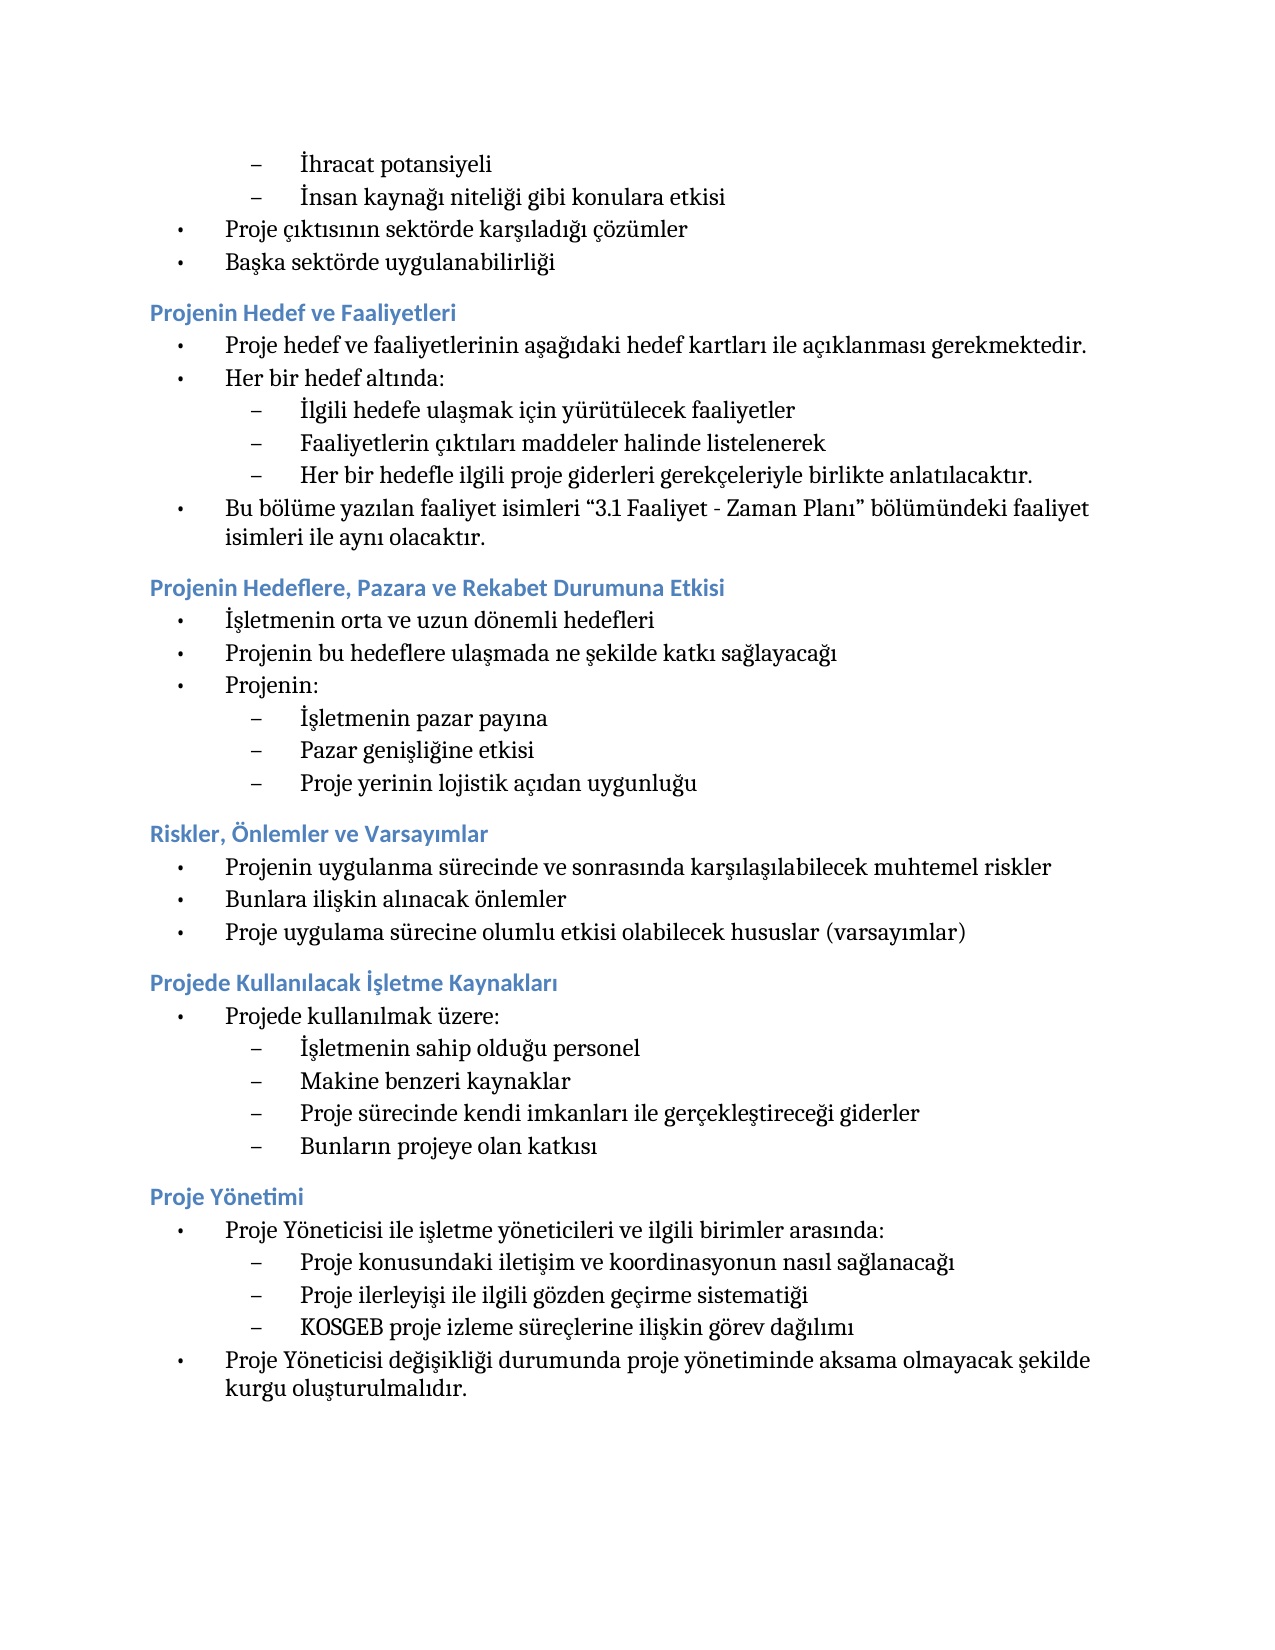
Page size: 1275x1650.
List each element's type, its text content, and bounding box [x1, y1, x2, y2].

subtitle Projenin Hedeflere, Pazara ve Rekabet Durumuna Etkisi [150, 572, 1125, 603]
list Proje konusundaki iletişim ve koordinasyonun nasıl sağlanacağı [250, 1248, 1125, 1277]
list Proje uygulama sürecine olumlu etkisi olabilecek hususlar (varsayımlar) [175, 918, 1125, 947]
list Proje ilerleyişi ile ilgili gözden geçirme sistematiği [250, 1281, 1125, 1309]
list Proje yerinin lojistik açıdan uygunluğu [250, 769, 1125, 798]
list Makine benzeri kaynaklar [250, 1067, 1125, 1095]
list Proje hedef ve faaliyetlerinin aşağıdaki hedef kartları ile açıklanması gerekmektedir. [175, 331, 1125, 360]
subtitle Projenin Hedef ve Faaliyetleri [150, 297, 1125, 328]
subtitle Projede Kullanılacak İşletme Kaynakları [150, 967, 1125, 998]
list Projenin uygulanma sürecinde ve sonrasında karşılaşılabilecek muhtemel riskler [175, 853, 1125, 882]
list Proje Yöneticisi değişikliği durumunda proje yönetiminde aksama olmayacak şekilde kurgu oluşturulmalıdır. [175, 1346, 1125, 1403]
list Proje çıktısının sektörde karşıladığı çözümler [175, 215, 1125, 244]
list Bu bölüme yazılan faaliyet isimleri “3.1 Faaliyet - Zaman Planı” bölümündeki faaliyet isimleri ile aynı olacaktır. [175, 494, 1125, 551]
list Proje Yöneticisi ile işletme yöneticileri ve ilgili birimler arasında: [175, 1216, 1125, 1244]
list KOSGEB proje izleme süreçlerine ilişkin görev dağılımı [250, 1313, 1125, 1342]
list Başka sektörde uygulanabilirliği [175, 247, 1125, 276]
subtitle Riskler, Önlemler ve Varsayımlar [150, 818, 1125, 849]
list İlgili hedefe ulaşmak için yürütülecek faaliyetler [250, 396, 1125, 425]
list Faaliyetlerin çıktıları maddeler halinde listelenerek [250, 429, 1125, 458]
list Her bir hedefle ilgili proje giderleri gerekçeleriyle birlikte anlatılacaktır. [250, 461, 1125, 490]
list Proje sürecinde kendi imkanları ile gerçekleştireceği giderler [250, 1099, 1125, 1128]
list Projenin: [175, 671, 1125, 700]
list Pazar genişliğine etkisi [250, 736, 1125, 765]
list İşletmenin sahip olduğu personel [250, 1034, 1125, 1063]
list Her bir hedef altında: [175, 364, 1125, 393]
list İnsan kaynağı niteliği gibi konulara etkisi [250, 182, 1125, 211]
list Bunların projeye olan katkısı [250, 1132, 1125, 1160]
list Bunlara ilişkin alınacak önlemler [175, 885, 1125, 914]
list İşletmenin pazar payına [250, 704, 1125, 733]
list Projede kullanılmak üzere: [175, 1002, 1125, 1030]
list İşletmenin orta ve uzun dönemli hedefleri [175, 606, 1125, 635]
list İhracat potansiyeli [250, 150, 1125, 179]
list Projenin bu hedeflere ulaşmada ne şekilde katkı sağlayacağı [175, 639, 1125, 668]
subtitle Proje Yönetimi [150, 1181, 1125, 1212]
